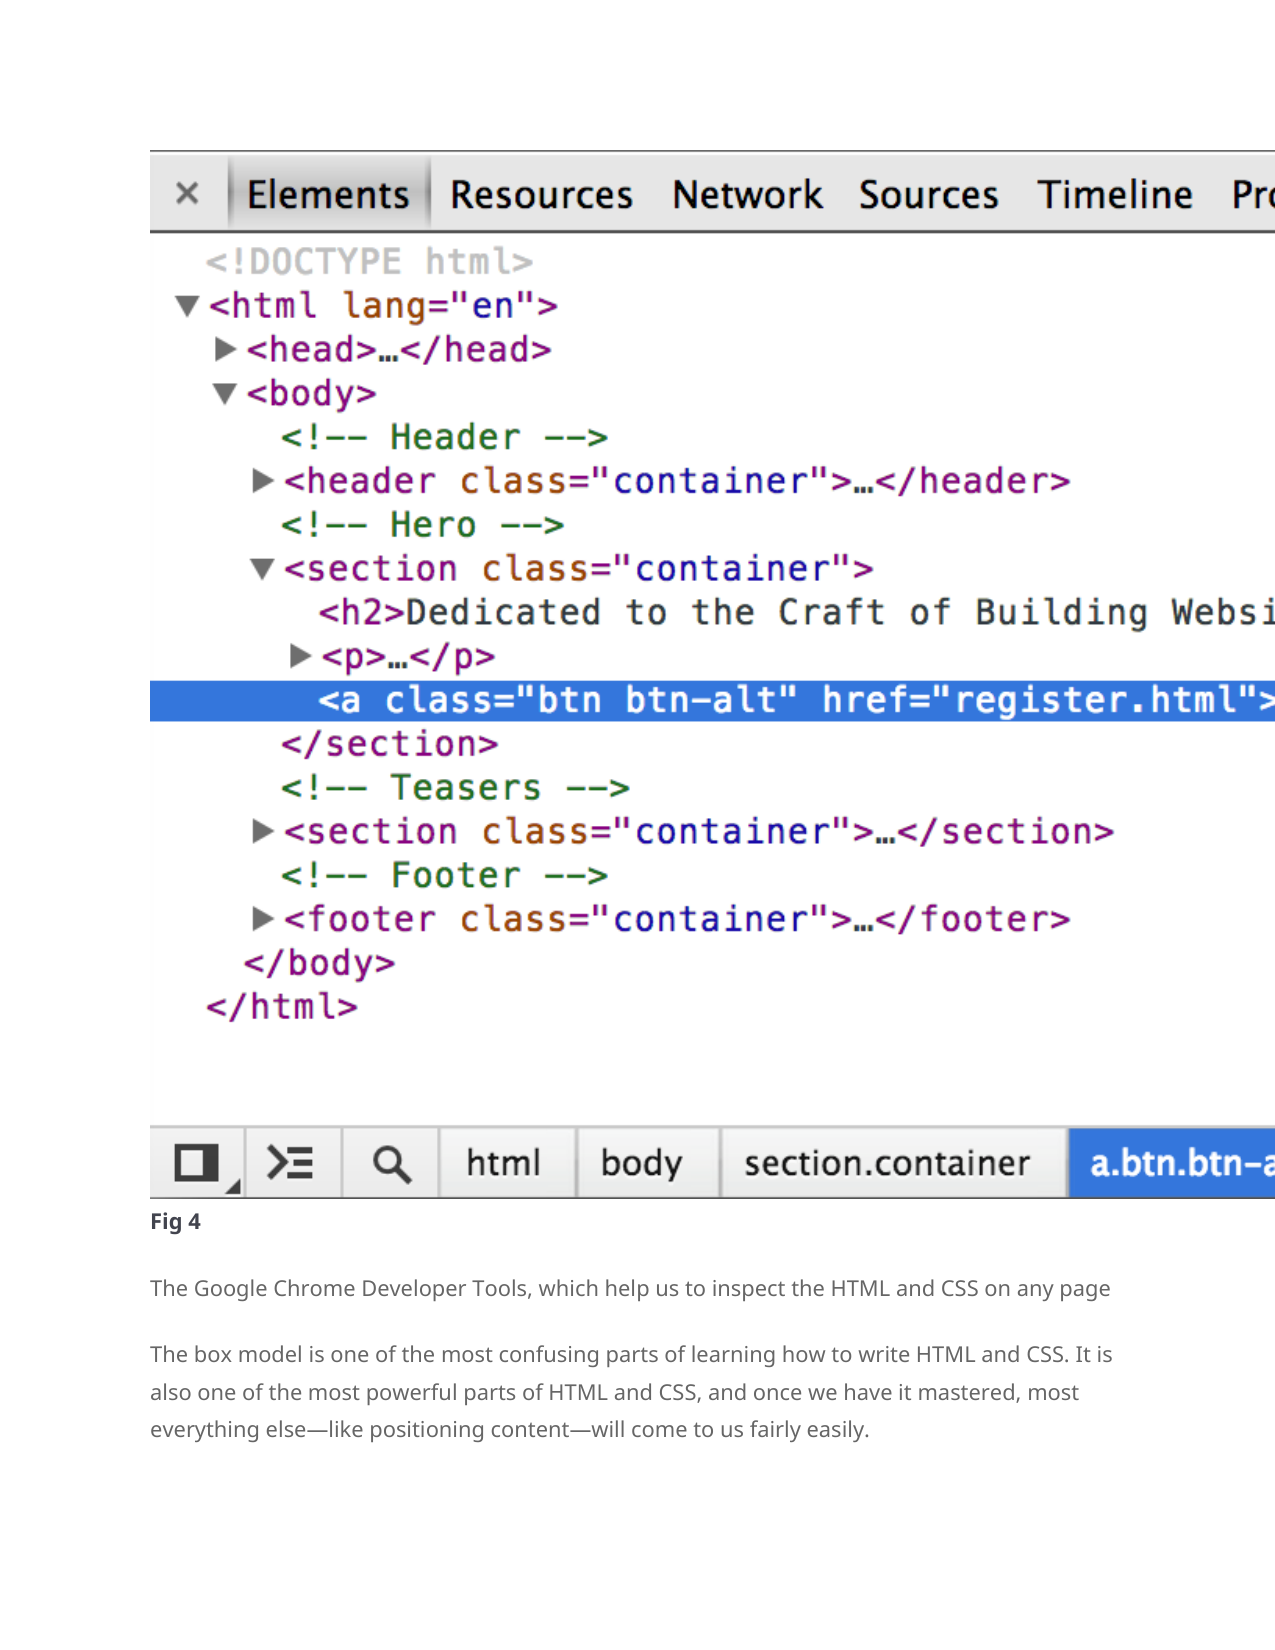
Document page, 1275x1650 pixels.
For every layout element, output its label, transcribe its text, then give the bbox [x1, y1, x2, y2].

text Fig 4 [150, 1199, 1125, 1236]
text The Google Chrome Developer Tools, which help us to inspect the HTML and CSS on any page [150, 1265, 1125, 1303]
text The box model is one of the most confusing parts of learning how to write HTML and CSS. It is also one of the most powerful parts of HTML and CSS, and once we have it mastered, most everything else—like positioning content—will come to us fairly easily. [150, 1332, 1125, 1444]
picture [150, 150, 1275, 1199]
